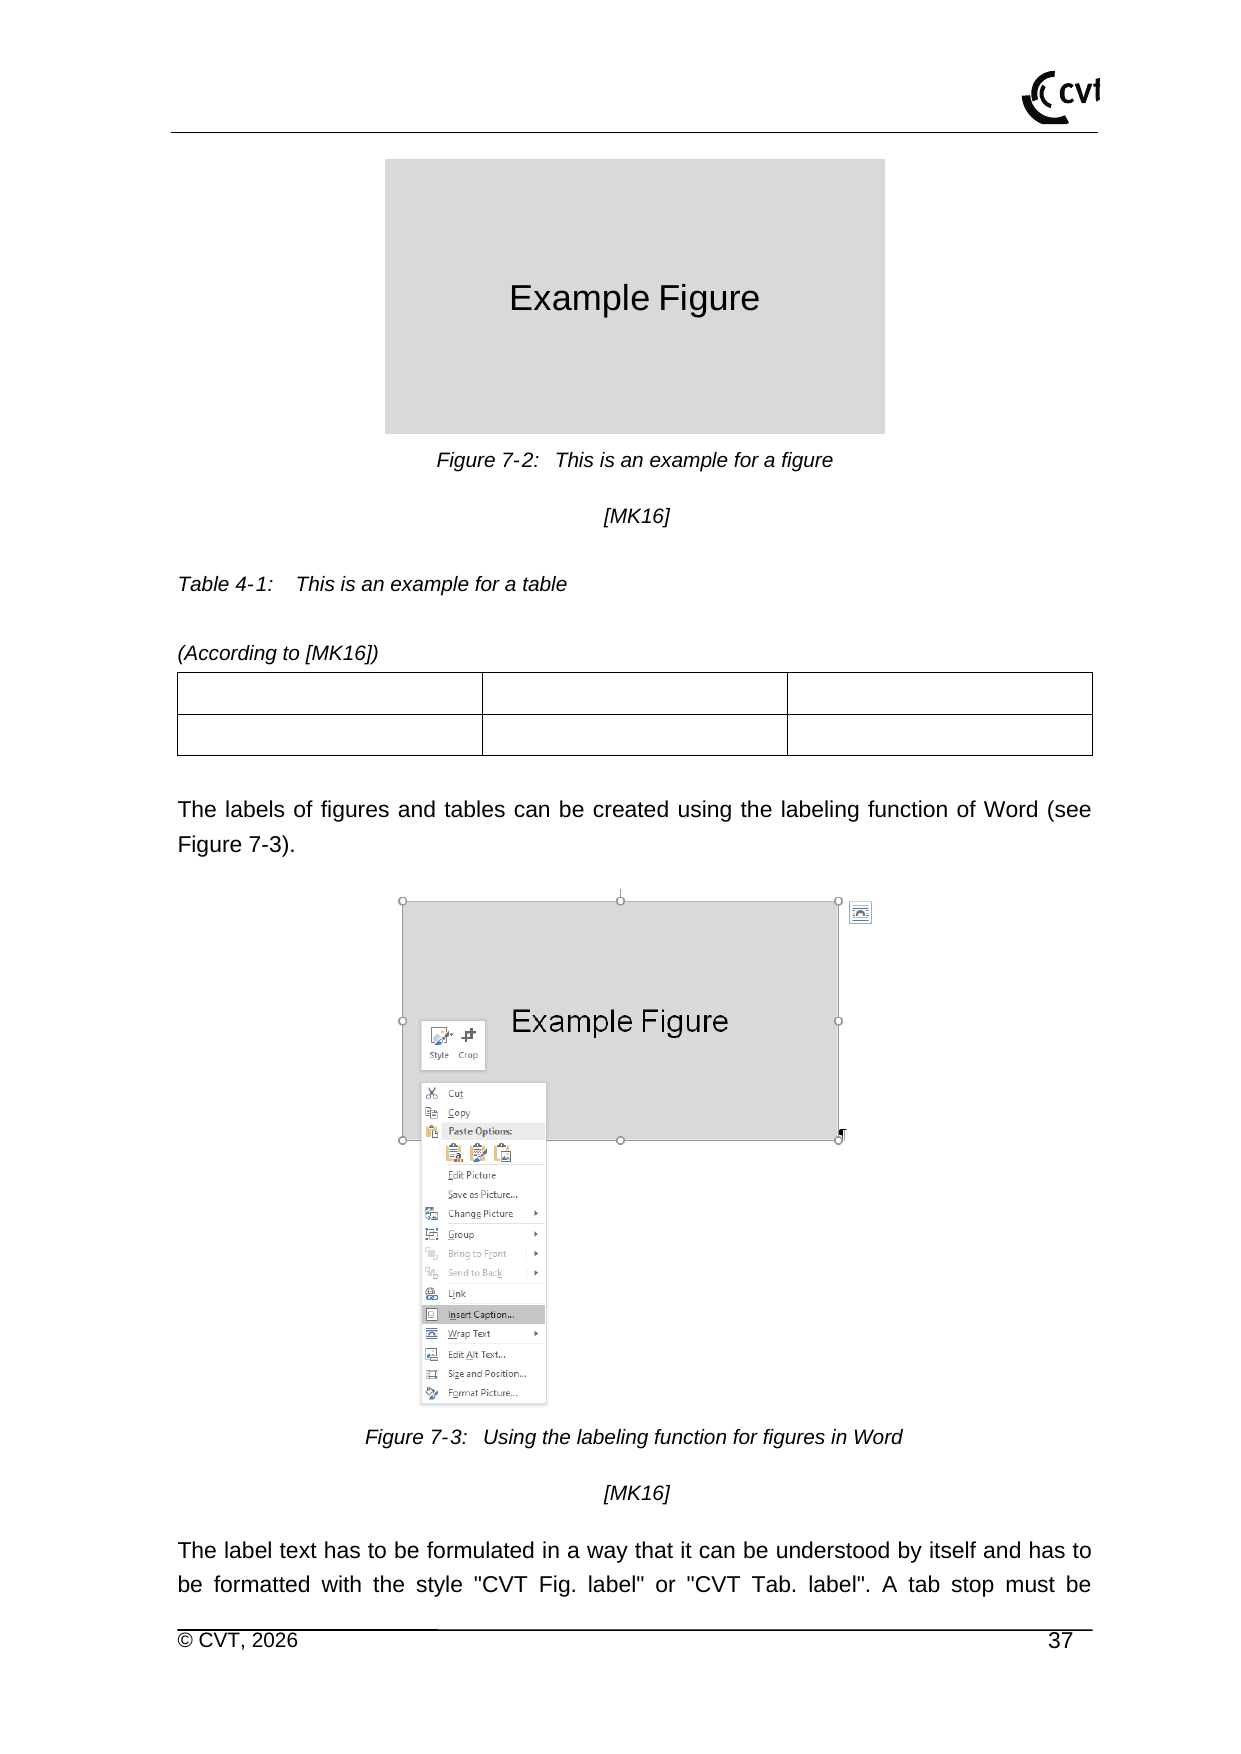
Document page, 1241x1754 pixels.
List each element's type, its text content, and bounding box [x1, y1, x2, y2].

table_header [788, 673, 1092, 713]
text [MK16] [177, 1481, 1092, 1505]
text [MK16] [177, 504, 1092, 528]
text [177, 1537, 1092, 1598]
table_cell [483, 715, 787, 755]
text Table 4-1: This is an example for a table [177, 572, 1092, 596]
table_header [178, 673, 482, 713]
text (According to [MK16]) [177, 641, 1092, 665]
table_cell [788, 715, 1092, 755]
table_header [483, 673, 787, 713]
table_cell [178, 715, 482, 755]
picture [393, 889, 877, 1412]
